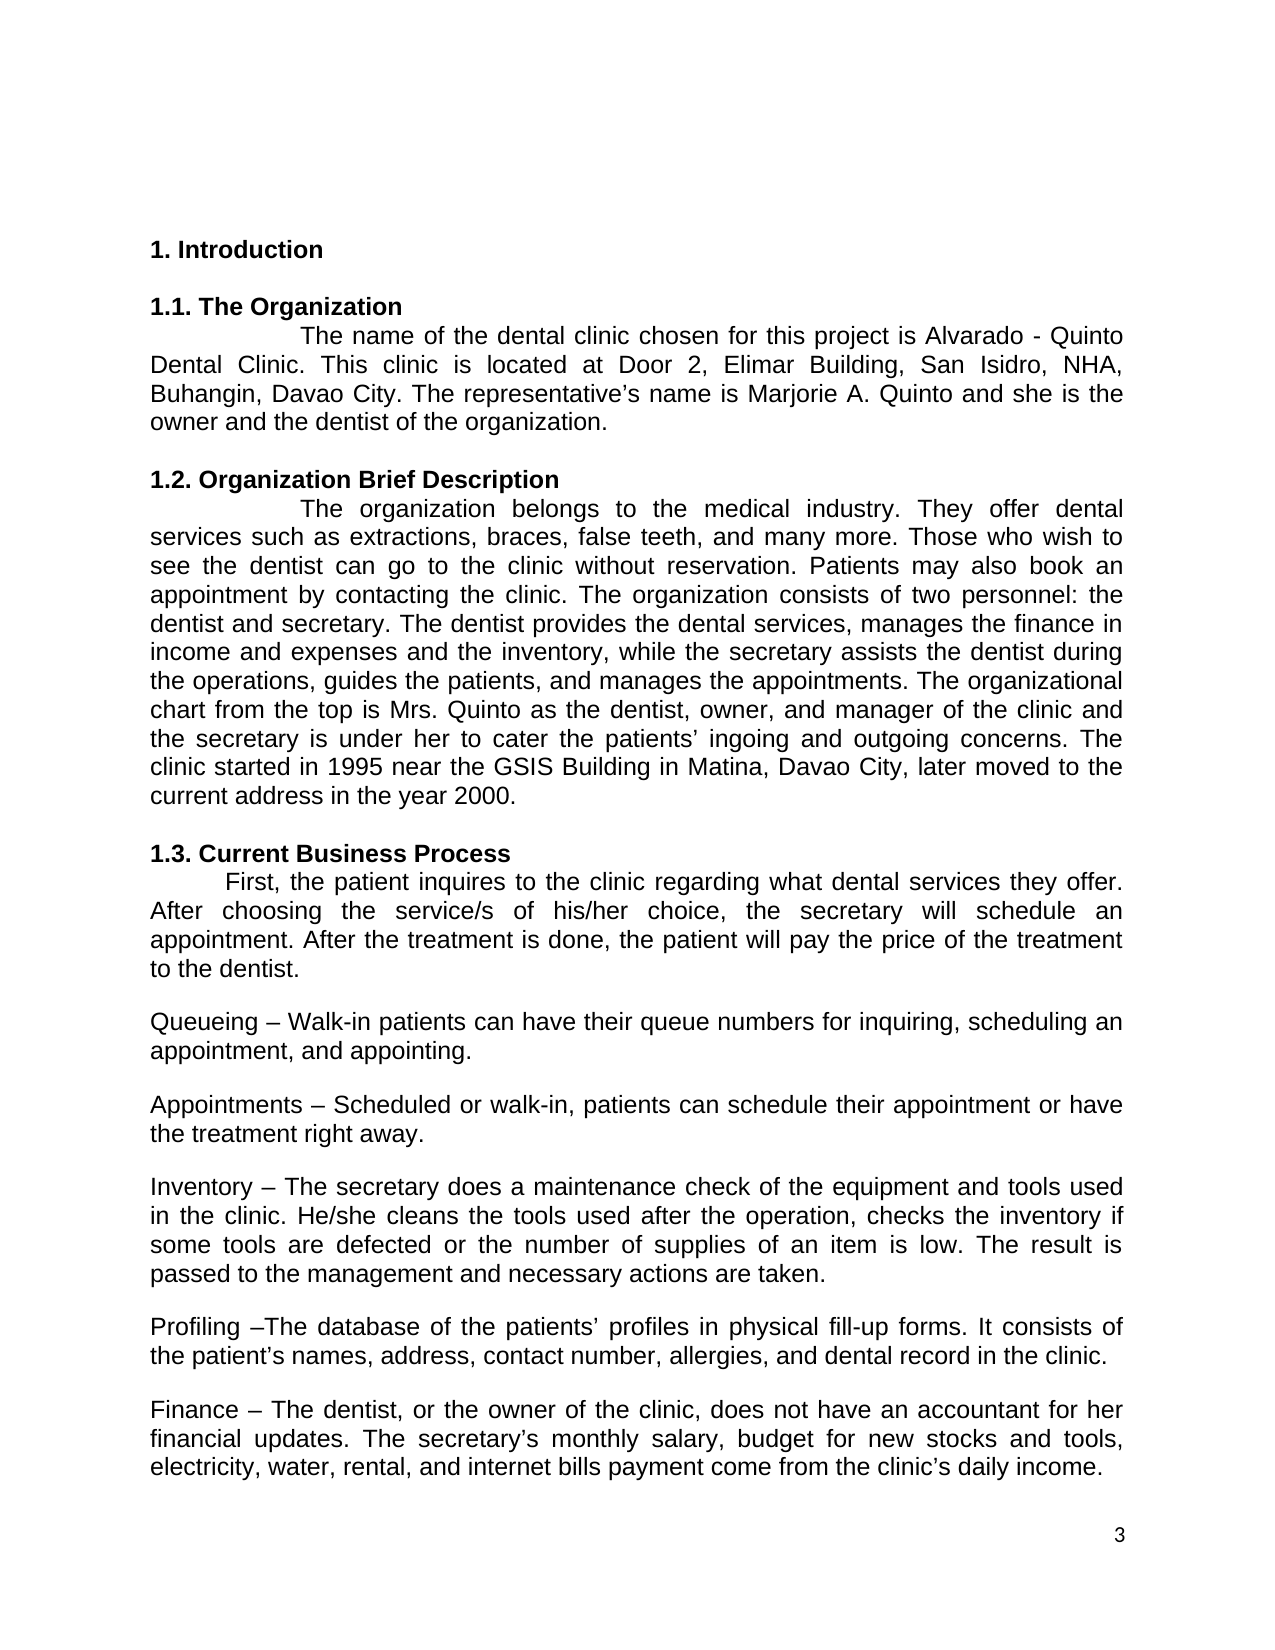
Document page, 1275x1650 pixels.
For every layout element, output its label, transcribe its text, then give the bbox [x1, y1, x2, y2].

text The name of the dental clinic chosen for this project is Alvarado - Quinto Dental Clinic. This clinic is located at Door 2, Elimar Building, San Isidro, NHA, Buhangin, Davao City. The representative’s name is Marjorie A. Quinto and she is the owner and the dentist of the organization. [150, 321, 1125, 436]
text First, the patient inquires to the clinic regarding what dental services they offer. After choosing the service/s of his/her choice, the secretary will schedule an appointment. After the treatment is done, the patient will pay the price of the treatment to the dentist. [150, 867, 1125, 982]
text The organization belongs to the medical industry. They offer dental services such as extractions, braces, false teeth, and many more. Those who wish to see the dentist can go to the clinic without reservation. Patients may also book an appointment by contacting the clinic. The organization consists of two personnel: the dentist and secretary. The dentist provides the dental services, manages the finance in income and expenses and the inventory, while the secretary assists the dentist during the operations, guides the patients, and manages the appointments. The organizational chart from the top is Mrs. Quinto as the dentist, owner, and manager of the clinic and the secretary is under her to cater the patients’ ingoing and outgoing concerns. The clinic started in 1995 near the GSIS Building in Matina, Davao City, later moved to the current address in the year 2000. [150, 493, 1125, 810]
text Appointments – Scheduled or walk-in, patients can schedule their appointment or have the treatment right away. [150, 1090, 1125, 1147]
text Finance – The dentist, or the owner of the clinic, does not have an accountant for her financial updates. The secretary’s monthly salary, budget for new stocks and tools, electricity, water, rental, and internet bills payment come from the clinic’s daily income. [150, 1395, 1125, 1481]
text 1.3. Current Business Process [150, 838, 1125, 867]
text 1. Introduction [150, 235, 1125, 263]
text 1.1. The Organization [150, 292, 1125, 321]
text Queueing – Walk-in patients can have their queue numbers for inquiring, scheduling an appointment, and appointing. [150, 1007, 1125, 1065]
text Profiling –The database of the patients’ profiles in physical fill-up forms. It consists of the patient’s names, address, contact number, allergies, and dental record in the clinic. [150, 1312, 1125, 1370]
text Inventory – The secretary does a maintenance check of the equipment and tools used in the clinic. He/she cleans the tools used after the operation, checks the inventory if some tools are defected or the number of supplies of an item is low. The result is passed to the management and necessary actions are taken. [150, 1172, 1125, 1287]
text 1.2. Organization Brief Description [150, 465, 1125, 493]
